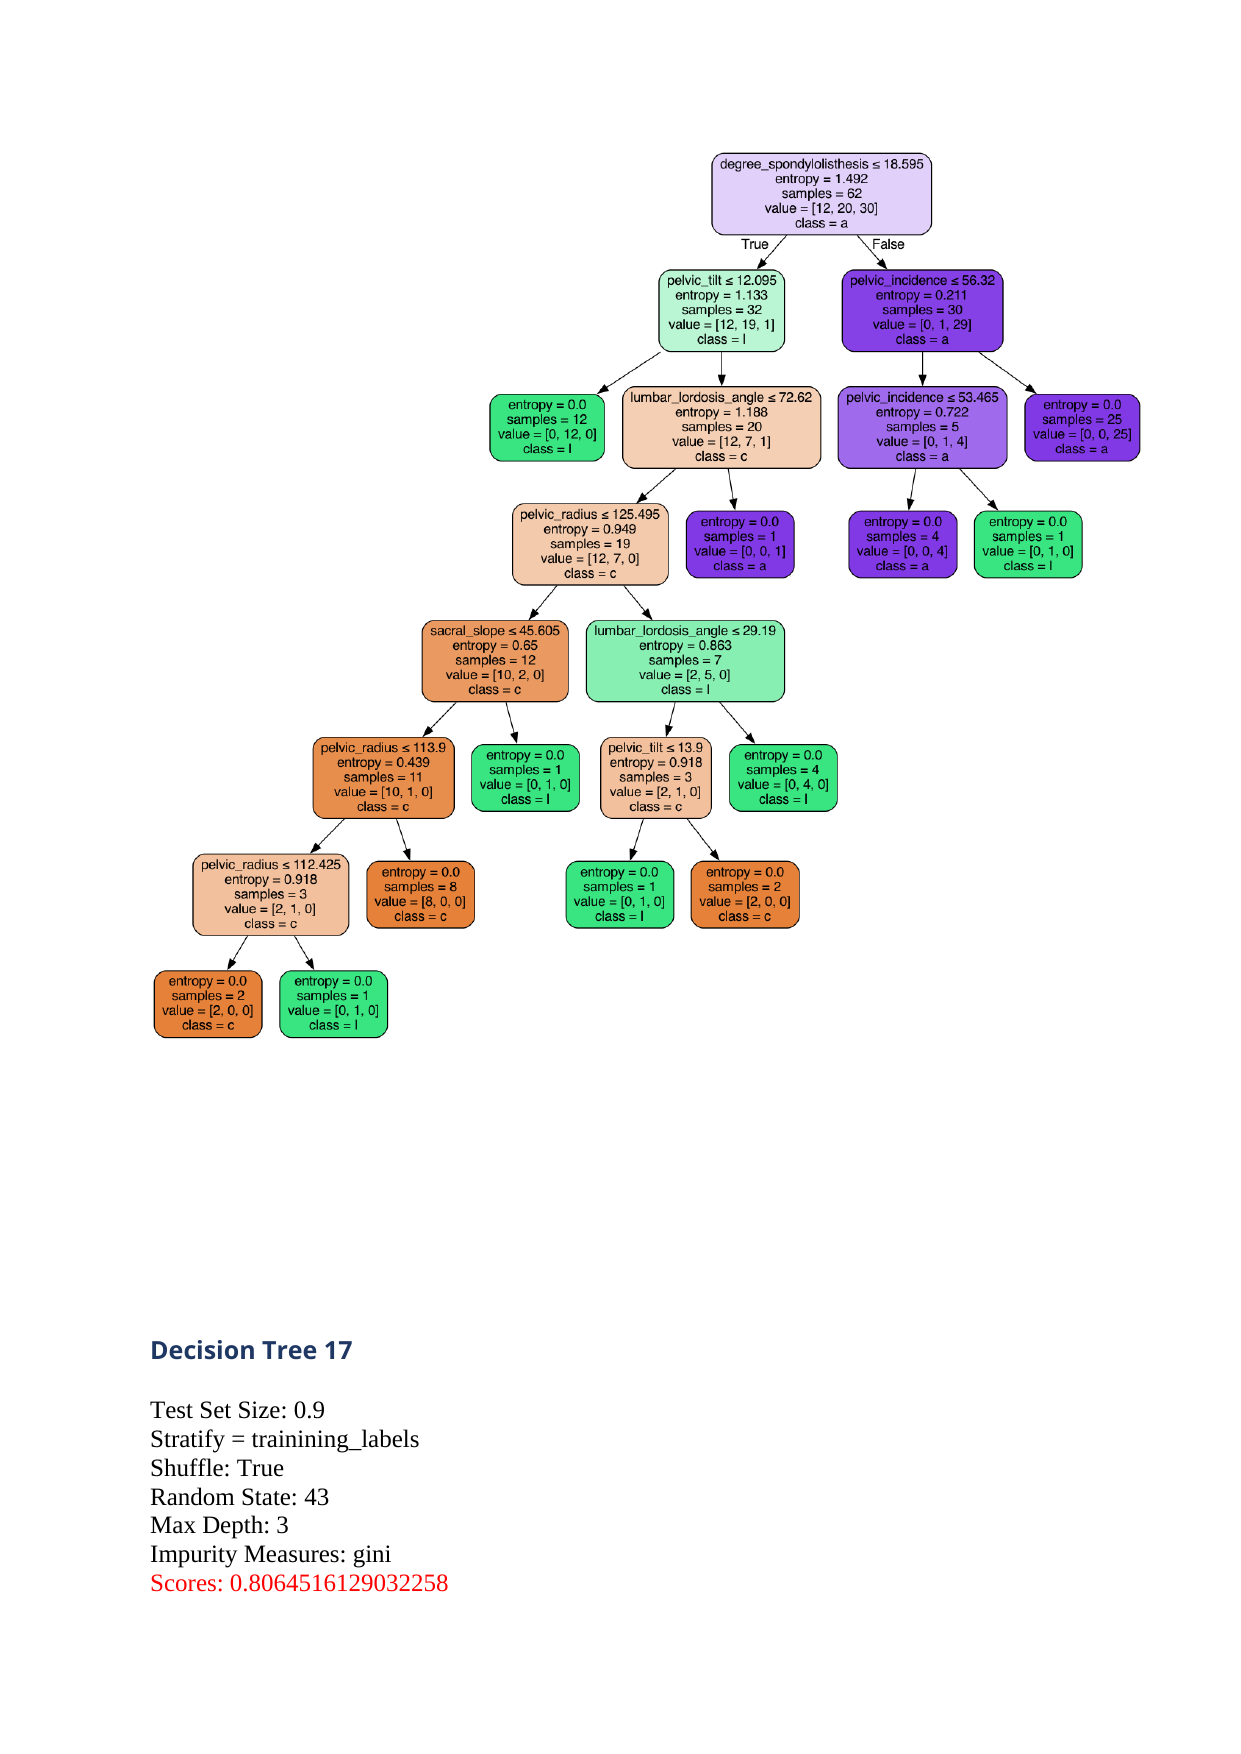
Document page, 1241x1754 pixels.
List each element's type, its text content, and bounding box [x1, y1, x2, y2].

text Stratify = trainining_labels [150, 1424, 1090, 1453]
subtitle Decision Tree 17 [150, 1333, 1090, 1367]
picture [150, 150, 1143, 1041]
text Shuffle: True [150, 1453, 1090, 1482]
text Random State: 43 [150, 1482, 1090, 1511]
text Test Set Size: 0.9 [150, 1396, 1090, 1424]
text Scores: 0.8064516129032258 [150, 1568, 1090, 1597]
text Max Depth: 3 [150, 1511, 1090, 1539]
text Impurity Measures: gini [150, 1539, 1090, 1568]
